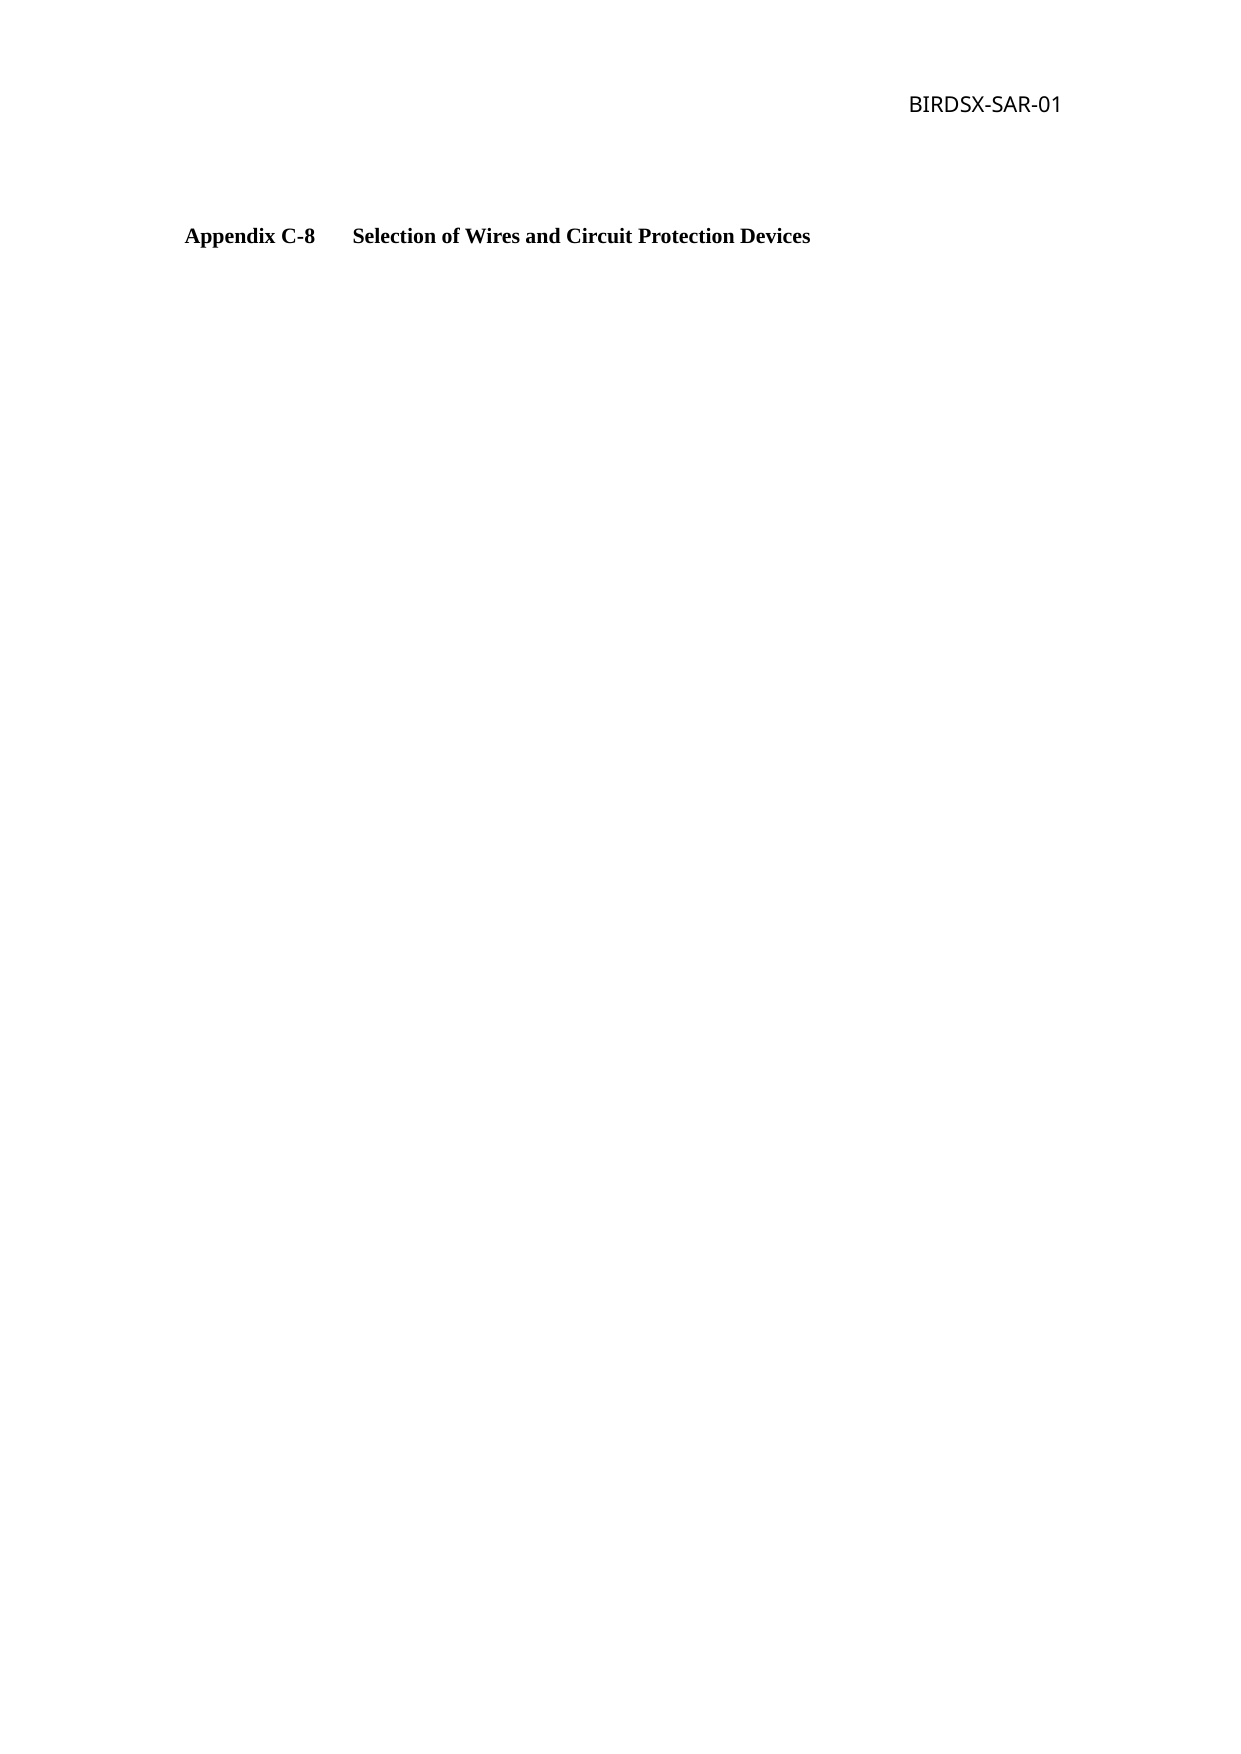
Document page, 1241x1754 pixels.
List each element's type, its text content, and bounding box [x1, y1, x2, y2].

text Appendix C-8 Selection of Wires and Circuit Protection Devices [177, 217, 1063, 254]
